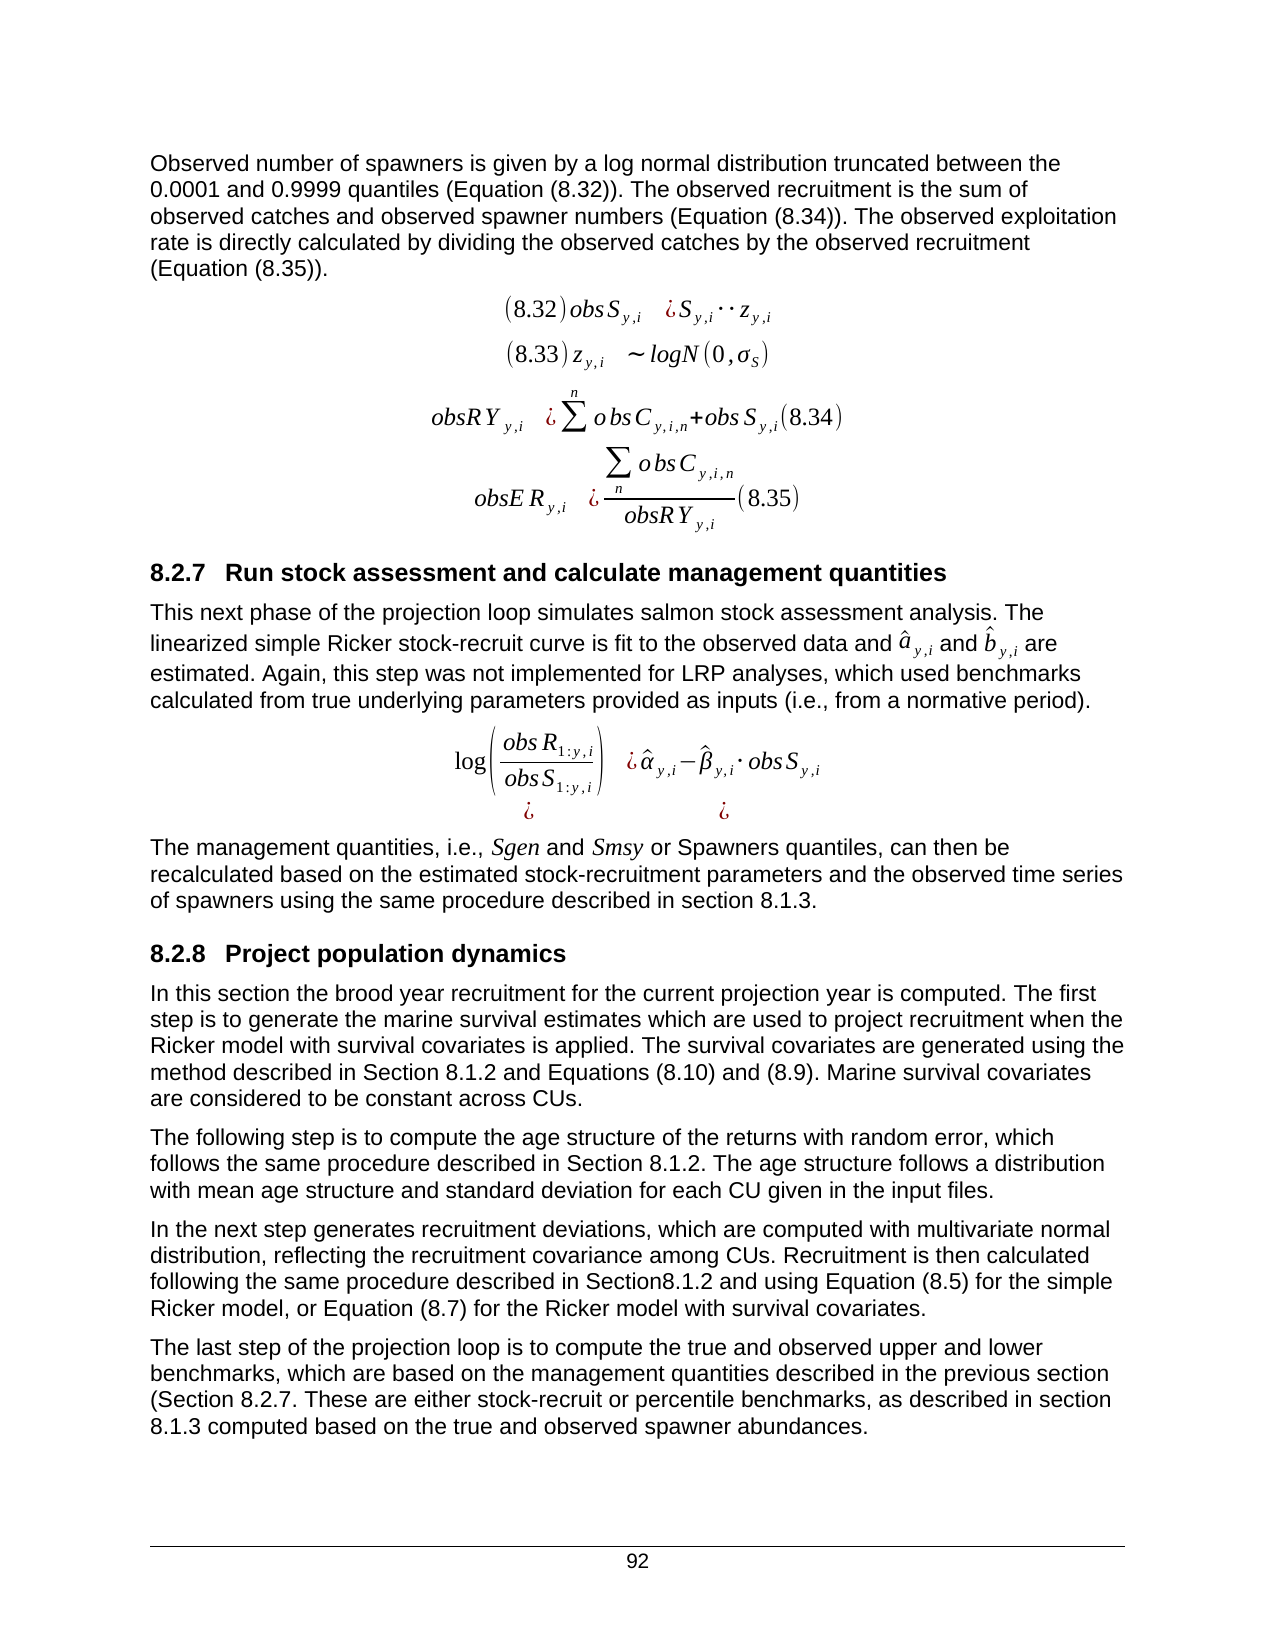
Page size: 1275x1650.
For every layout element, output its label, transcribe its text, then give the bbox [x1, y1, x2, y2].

text In this section the brood year recruitment for the current projection year is computed. The first step is to generate the marine survival estimates which are used to project recruitment when the Ricker model with survival covariates is applied. The survival covariates are generated using the method described in Section 8.1.2 and Equations (8.10) and (8.9). Marine survival covariates are considered to be constant across CUs. [150, 980, 1125, 1112]
subtitle 8.2.8 Project population dynamics [150, 938, 1125, 967]
text The management quantities, i.e., and or Spawners quantiles, can then be recalculated based on the estimated stock-recruitment parameters and the observed time series of spawners using the same procedure described in section 8.1.3. [150, 833, 1125, 913]
text In the next step generates recruitment deviations, which are computed with multivariate normal distribution, reflecting the recruitment covariance among CUs. Recruitment is then calculated following the same procedure described in Section8.1.2 and using Equation (8.5) for the simple Ricker model, or Equation (8.7) for the Ricker model with survival covariates. [150, 1216, 1125, 1321]
text This next phase of the projection loop simulates salmon stock assessment analysis. The linearized simple Ricker stock-recruit curve is fit to the observed data and and are estimated. Again, this step was not implemented for LRP analyses, which used benchmarks calculated from true underlying parameters provided as inputs (i.e., from a normative period). [150, 599, 1125, 713]
text The last step of the projection loop is to compute the true and observed upper and lower benchmarks, which are based on the management quantities described in the previous section (Section 8.2.7. These are either stock-recruit or percentile benchmarks, as described in section 8.1.3 computed based on the true and observed spawner abundances. [150, 1333, 1125, 1439]
text The following step is to compute the age structure of the returns with random error, which follows the same procedure described in Section 8.1.2. The age structure follows a distribution with mean age structure and standard deviation for each CU given in the input files. [150, 1124, 1125, 1203]
text Observed number of spawners is given by a log normal distribution truncated between the 0.0001 and 0.9999 quantiles (Equation (8.32)). The observed recruitment is the sum of observed catches and observed spawner numbers (Equation (8.34)). The observed exploitation rate is directly calculated by dividing the observed catches by the observed recruitment (Equation (8.35)). [150, 150, 1125, 282]
subtitle 8.2.7 Run stock assessment and calculate management quantities [150, 558, 1125, 586]
